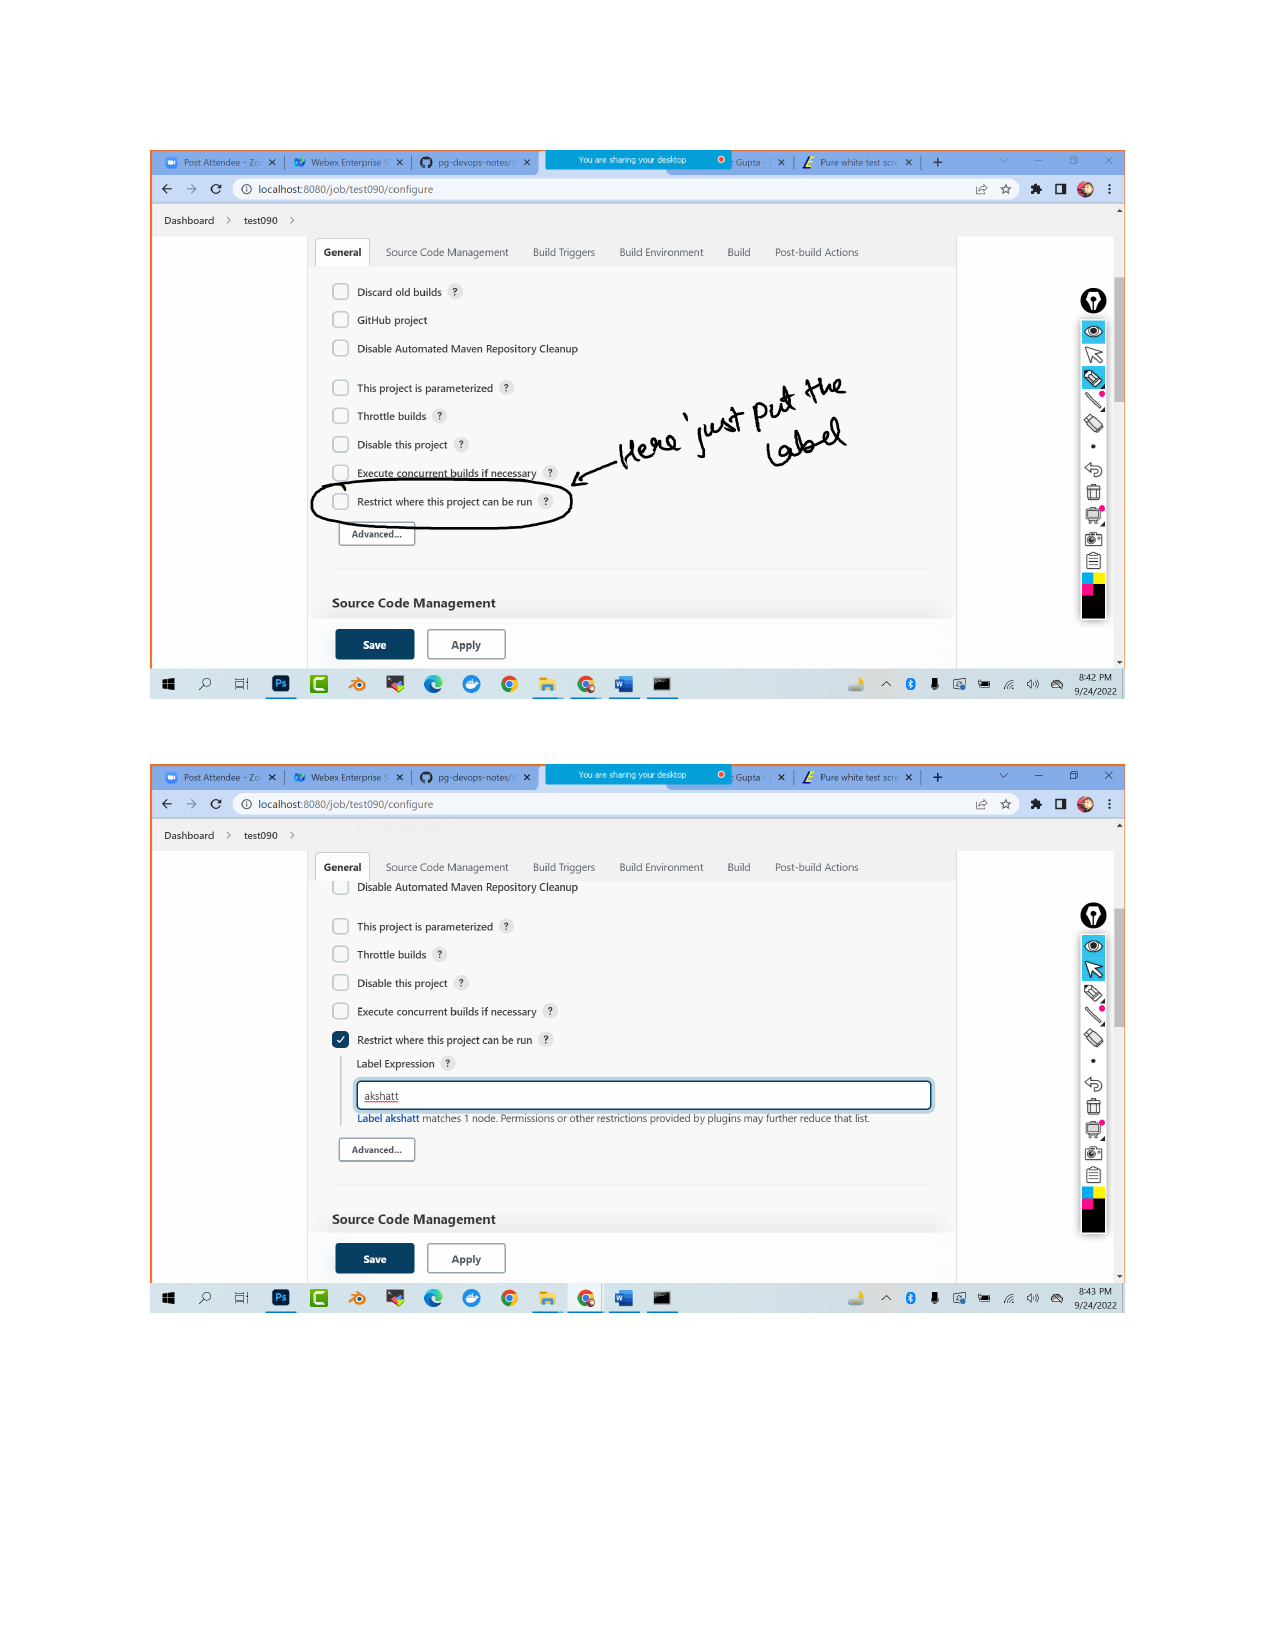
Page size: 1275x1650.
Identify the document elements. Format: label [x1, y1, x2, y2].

picture [150, 764, 1125, 1313]
picture [150, 150, 1125, 699]
